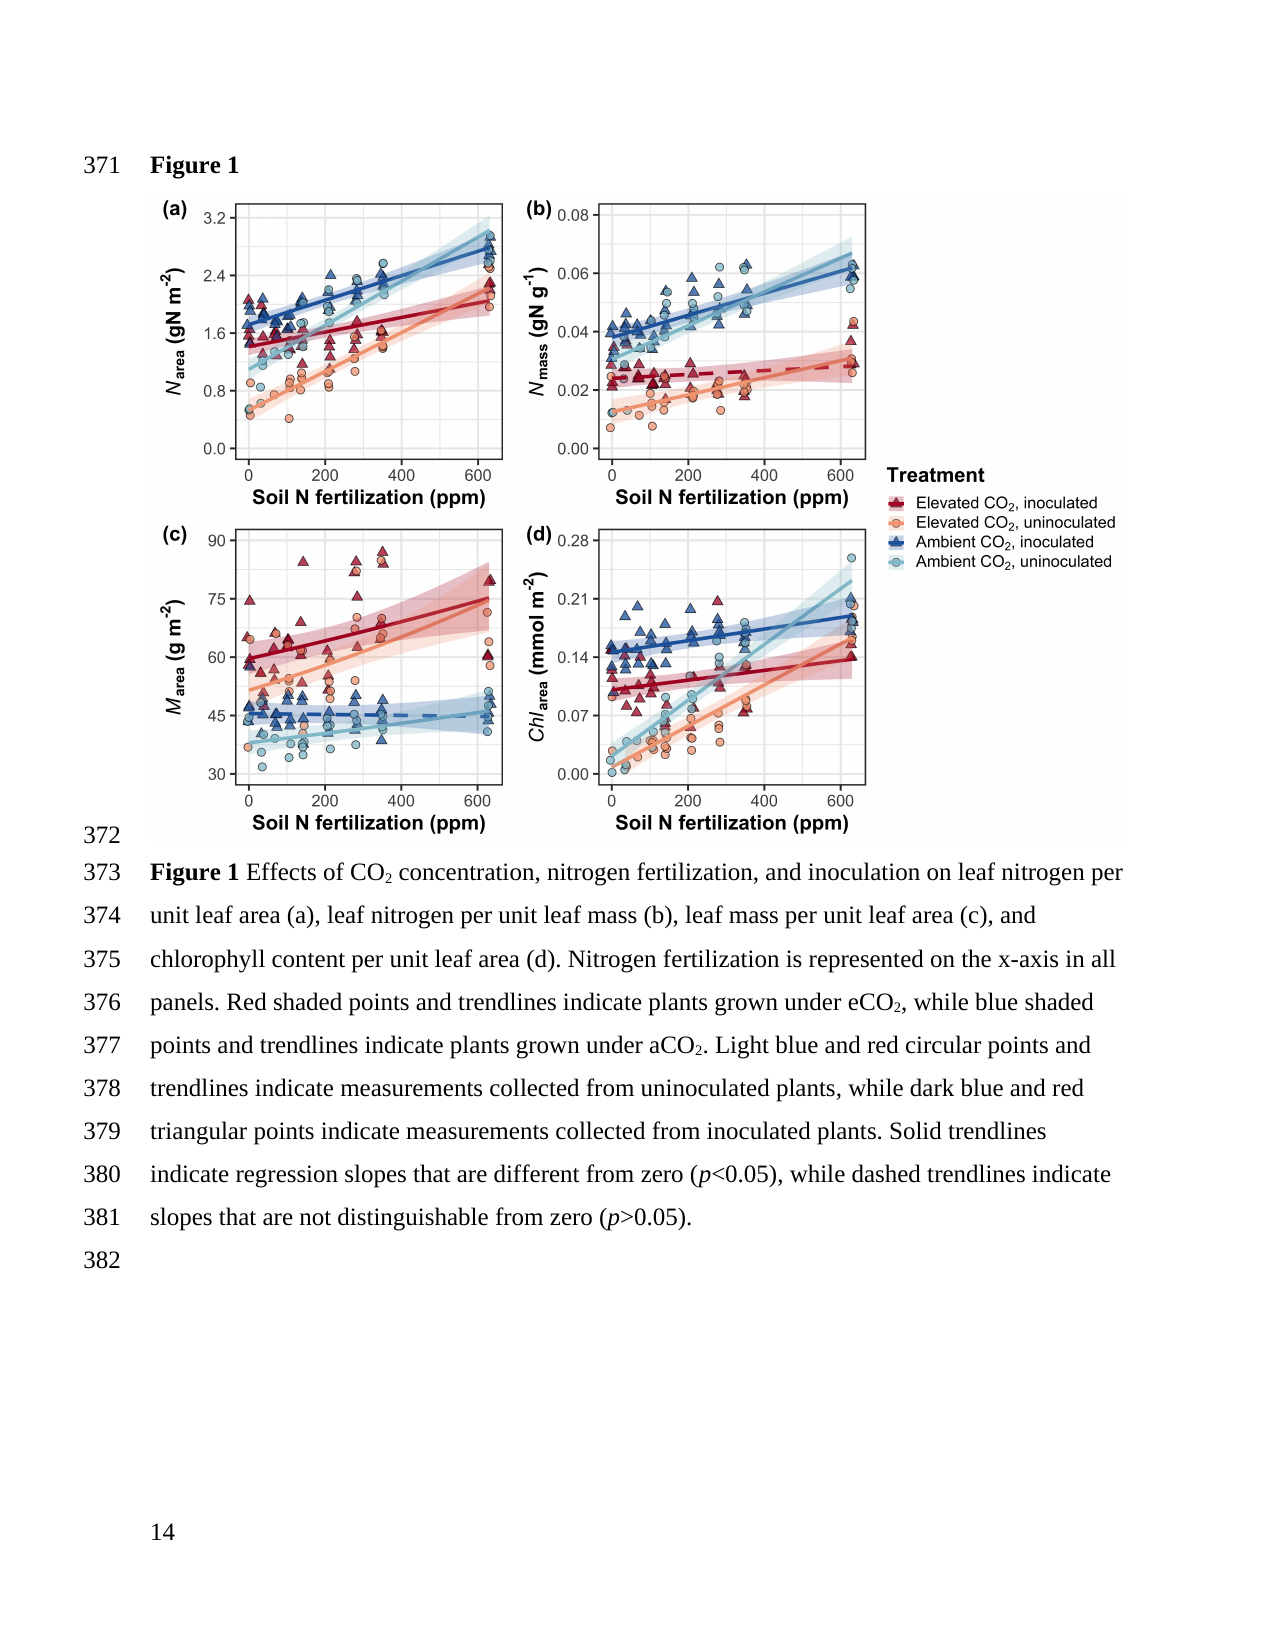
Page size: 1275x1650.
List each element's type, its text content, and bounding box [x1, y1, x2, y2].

picture [150, 193, 1125, 844]
text Figure 1 [150, 150, 1125, 179]
text Figure 1 Effects of CO2 concentration, nitrogen fertilization, and inoculation on leaf nitrogen per unit leaf area (a), leaf nitrogen per unit leaf mass (b), leaf mass per unit leaf area (c), and chlorophyll content per unit leaf area (d). Nitrogen fertilization is represented on the x-axis in all panels. Red shaded points and trendlines indicate plants grown under eCO2, while blue shaded points and trendlines indicate plants grown under aCO2. Light blue and red circular points and trendlines indicate measurements collected from uninoculated plants, while dark blue and red triangular points indicate measurements collected from inoculated plants. Solid trendlines indicate regression slopes that are different from zero (p<0.05), while dashed trendlines indicate slopes that are not distinguishable from zero (p>0.05). [150, 857, 1125, 1231]
